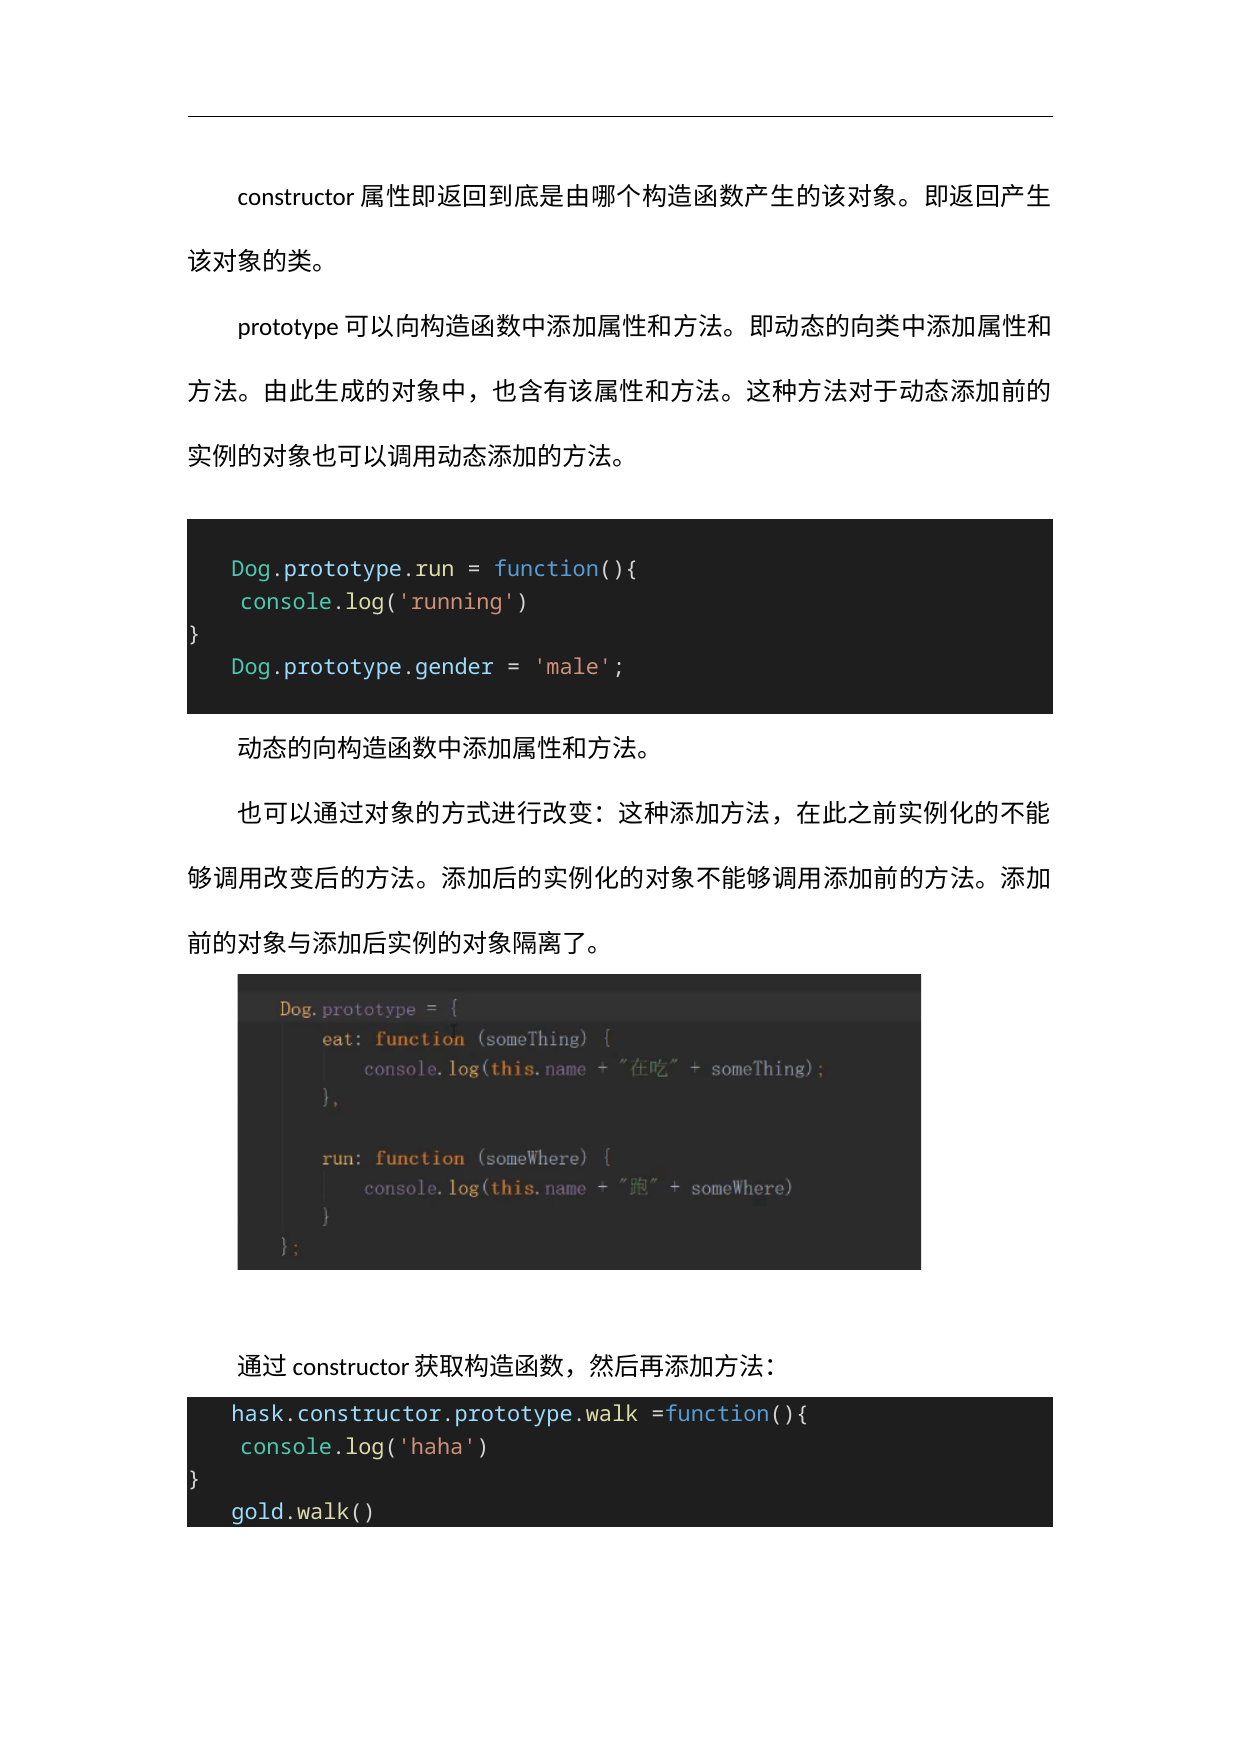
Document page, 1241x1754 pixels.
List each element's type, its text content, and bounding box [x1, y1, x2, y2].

text console.log('running') [187, 584, 1053, 617]
text Dog.prototype.gender = 'male'; [187, 649, 1053, 682]
text } [187, 617, 1053, 649]
text constructor属性即返回到底是由哪个构造函数产生的该对象。即返回产生该对象的类。 [187, 162, 1053, 292]
text 通过constructor获取构造函数，然后再添加方法： [187, 1332, 1053, 1397]
text Dog.prototype.run = function(){ [187, 552, 1053, 584]
text } [187, 1462, 1053, 1494]
text hask.constructor.prototype.walk =function(){ [187, 1397, 1053, 1429]
text 也可以通过对象的方式进行改变：这种添加方法，在此之前实例化的不能够调用改变后的方法。添加后的实例化的对象不能够调用添加前的方法。添加前的对象与添加后实例的对象隔离了。 [187, 779, 1053, 974]
text gold.walk() [187, 1494, 1053, 1527]
text console.log('haha') [187, 1429, 1053, 1462]
picture [237, 974, 922, 1270]
text prototype可以向构造函数中添加属性和方法。即动态的向类中添加属性和方法。由此生成的对象中，也含有该属性和方法。这种方法对于动态添加前的实例的对象也可以调用动态添加的方法。 [187, 292, 1053, 487]
text 动态的向构造函数中添加属性和方法。 [187, 714, 1053, 779]
